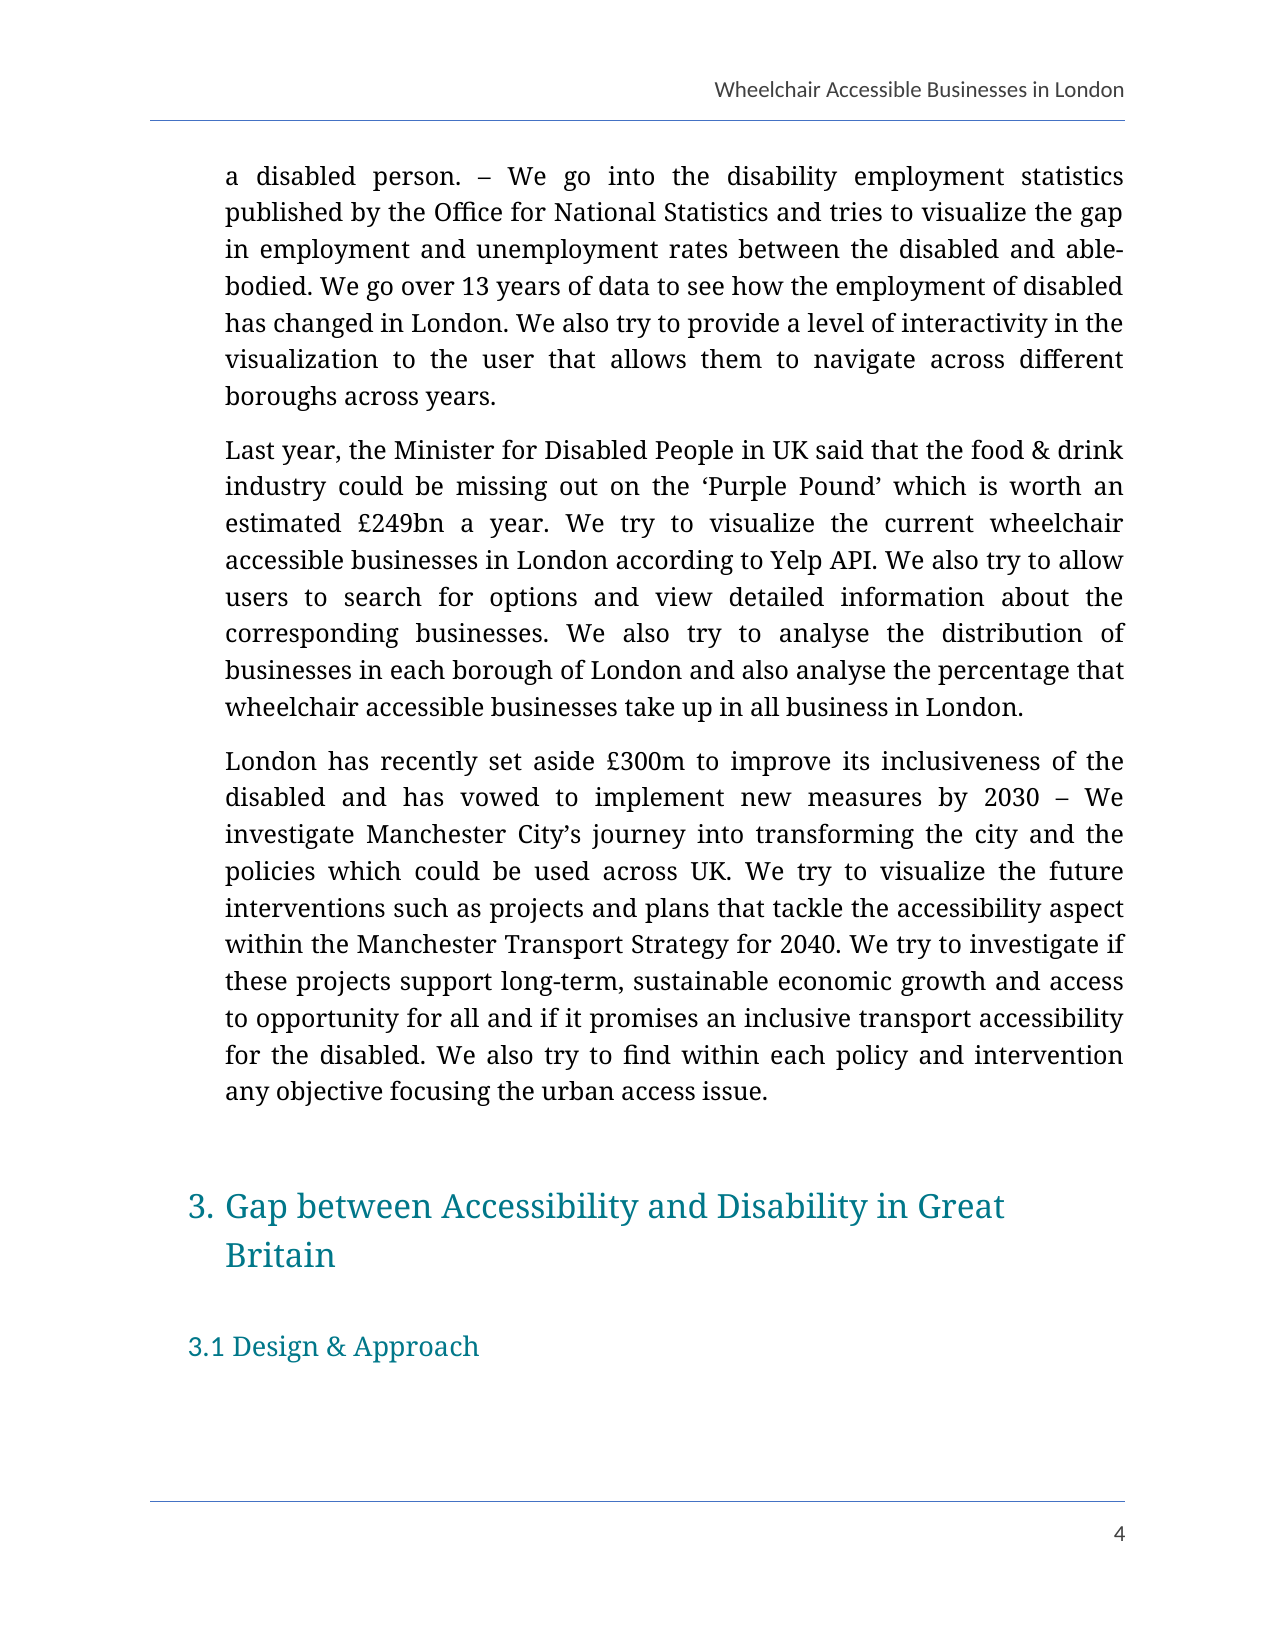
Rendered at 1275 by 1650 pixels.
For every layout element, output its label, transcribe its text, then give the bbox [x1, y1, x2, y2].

list Design & Approach [187, 1327, 1125, 1364]
text Last year, the Minister for Disabled People in UK said that the food & drink industry could be missing out on the ‘Purple Pound’ which is worth an estimated £249bn a year. We try to visualize the current wheelchair accessible businesses in London according to Yelp API. We also try to allow users to search for options and view detailed information about the corresponding businesses. We also try to analyse the distribution of businesses in each borough of London and also analyse the percentage that wheelchair accessible businesses take up in all business in London. [225, 432, 1125, 724]
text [225, 158, 1125, 413]
subtitle Gap between Accessibility and Disability in Great Britain [187, 1183, 1125, 1277]
text London has recently set aside £300m to improve its inclusiveness of the disabled and has vowed to implement new measures by 2030 – We investigate Manchester City’s journey into transforming the city and the policies which could be used across UK. We try to visualize the future interventions such as projects and plans that tackle the accessibility aspect within the Manchester Transport Strategy for 2040. We try to investigate if these projects support long-term, sustainable economic growth and access to opportunity for all and if it promises an inclusive transport accessibility for the disabled. We also try to find within each policy and intervention any objective focusing the urban access issue. [225, 743, 1125, 1108]
